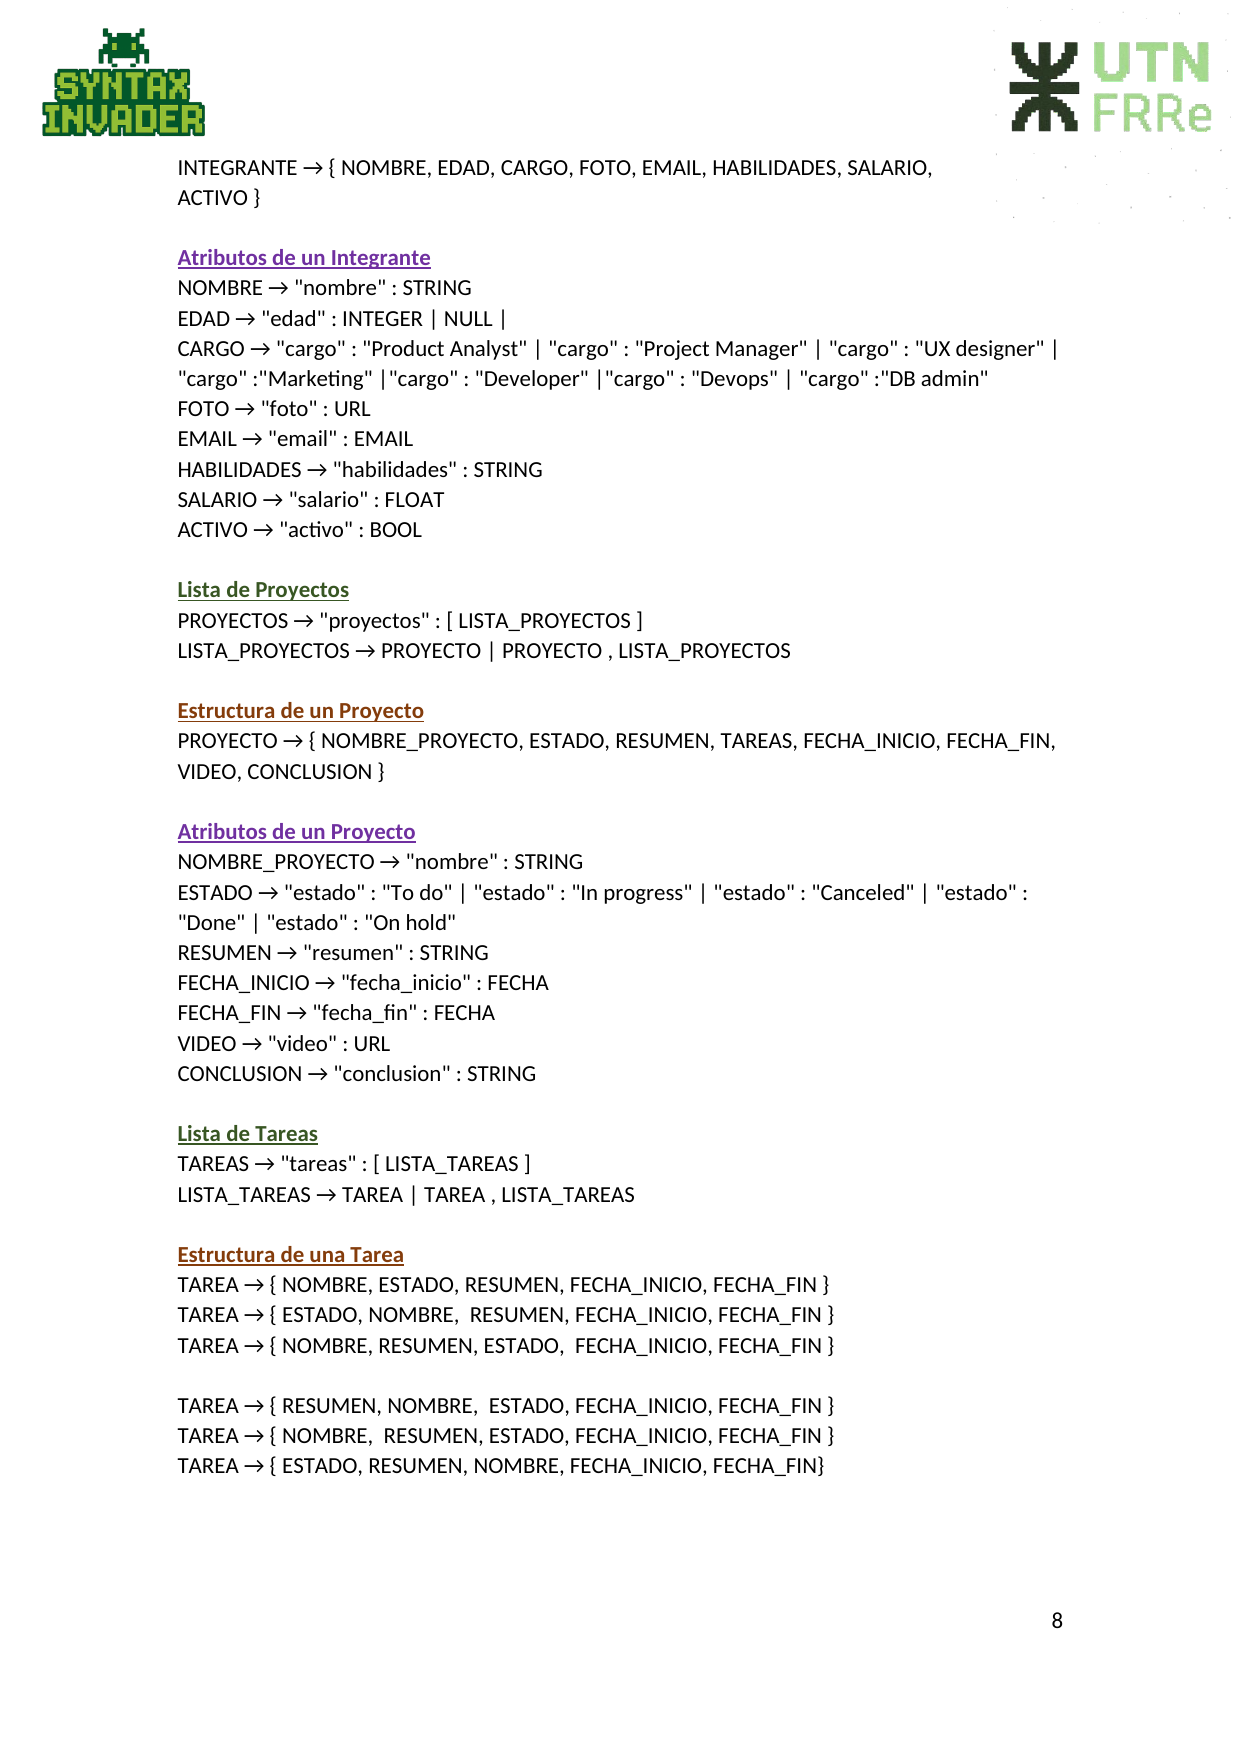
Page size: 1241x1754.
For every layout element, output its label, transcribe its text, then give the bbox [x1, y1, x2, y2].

text EMAIL → "email" : EMAIL [177, 424, 1062, 452]
text FECHA_FIN → "fecha_fin" : FECHA [177, 998, 1062, 1026]
text LISTA_TAREAS → TAREA | TAREA , LISTA_TAREAS [177, 1180, 1062, 1208]
text PROYECTO → { NOMBRE_PROYECTO, ESTADO, RESUMEN, TAREAS, FECHA_INICIO, FECHA_FIN, VIDEO, CONCLUSION } [177, 727, 1062, 785]
text TAREAS → "tareas" : [ LISTA_TAREAS ] [177, 1149, 1062, 1177]
text VIDEO → "video" : URL [177, 1029, 1062, 1057]
picture [977, 0, 1241, 232]
text RESUMEN → "resumen" : STRING [177, 938, 1062, 966]
text HABILIDADES → "habilidades" : STRING [177, 455, 1062, 483]
text NOMBRE → "nombre" : STRING [177, 273, 1062, 301]
text NOMBRE_PROYECTO → "nombre" : STRING [177, 847, 1062, 875]
text Lista de Proyectos [177, 576, 1062, 603]
text LISTA_PROYECTOS → PROYECTO | PROYECTO , LISTA_PROYECTOS [177, 636, 1062, 664]
text TAREA → { NOMBRE, ESTADO, RESUMEN, FECHA_INICIO, FECHA_FIN } [177, 1270, 1062, 1298]
text ACTIVO → "activo" : BOOL [177, 515, 1062, 543]
text SALARIO → "salario" : FLOAT [177, 485, 1062, 513]
text Atributos de un Integrante [177, 243, 1062, 271]
text Lista de Tareas [177, 1119, 1062, 1147]
text INTEGRANTE → { NOMBRE, EDAD, CARGO, FOTO, EMAIL, HABILIDADES, SALARIO, ACTIVO } [177, 153, 1062, 211]
text CONCLUSION → "conclusion" : STRING [177, 1059, 1062, 1087]
text ESTADO → "estado" : "To do" | "estado" : "In progress" | "estado" : "Canceled" | "estado" : "Done" | "estado" : "On hold" [177, 878, 1062, 936]
text FOTO → "foto" : URL [177, 394, 1062, 422]
text TAREA → { NOMBRE, RESUMEN, ESTADO, FECHA_INICIO, FECHA_FIN } [177, 1331, 1062, 1359]
text TAREA → { ESTADO, NOMBRE, RESUMEN, FECHA_INICIO, FECHA_FIN } [177, 1301, 1062, 1328]
text Estructura de un Proyecto [177, 696, 1062, 724]
text Atributos de un Proyecto [177, 817, 1062, 845]
text TAREA → { ESTADO, RESUMEN, NOMBRE, FECHA_INICIO, FECHA_FIN} [177, 1452, 1062, 1479]
text Estructura de una Tarea [177, 1240, 1062, 1268]
text FECHA_INICIO → "fecha_inicio" : FECHA [177, 968, 1062, 996]
text PROYECTOS → "proyectos" : [ LISTA_PROYECTOS ] [177, 606, 1062, 634]
text TAREA → { RESUMEN, NOMBRE, ESTADO, FECHA_INICIO, FECHA_FIN } [177, 1391, 1062, 1419]
text EDAD → "edad" : INTEGER | NULL | [177, 304, 1062, 332]
picture [39, 25, 207, 137]
text CARGO → "cargo" : "Product Analyst" | "cargo" : "Project Manager" | "cargo" : "UX designer" | "cargo" :"Marketing" |"cargo" : "Developer" |"cargo" : "Devops" | "cargo" :"DB admin" [177, 334, 1062, 392]
text TAREA → { NOMBRE, RESUMEN, ESTADO, FECHA_INICIO, FECHA_FIN } [177, 1421, 1062, 1449]
